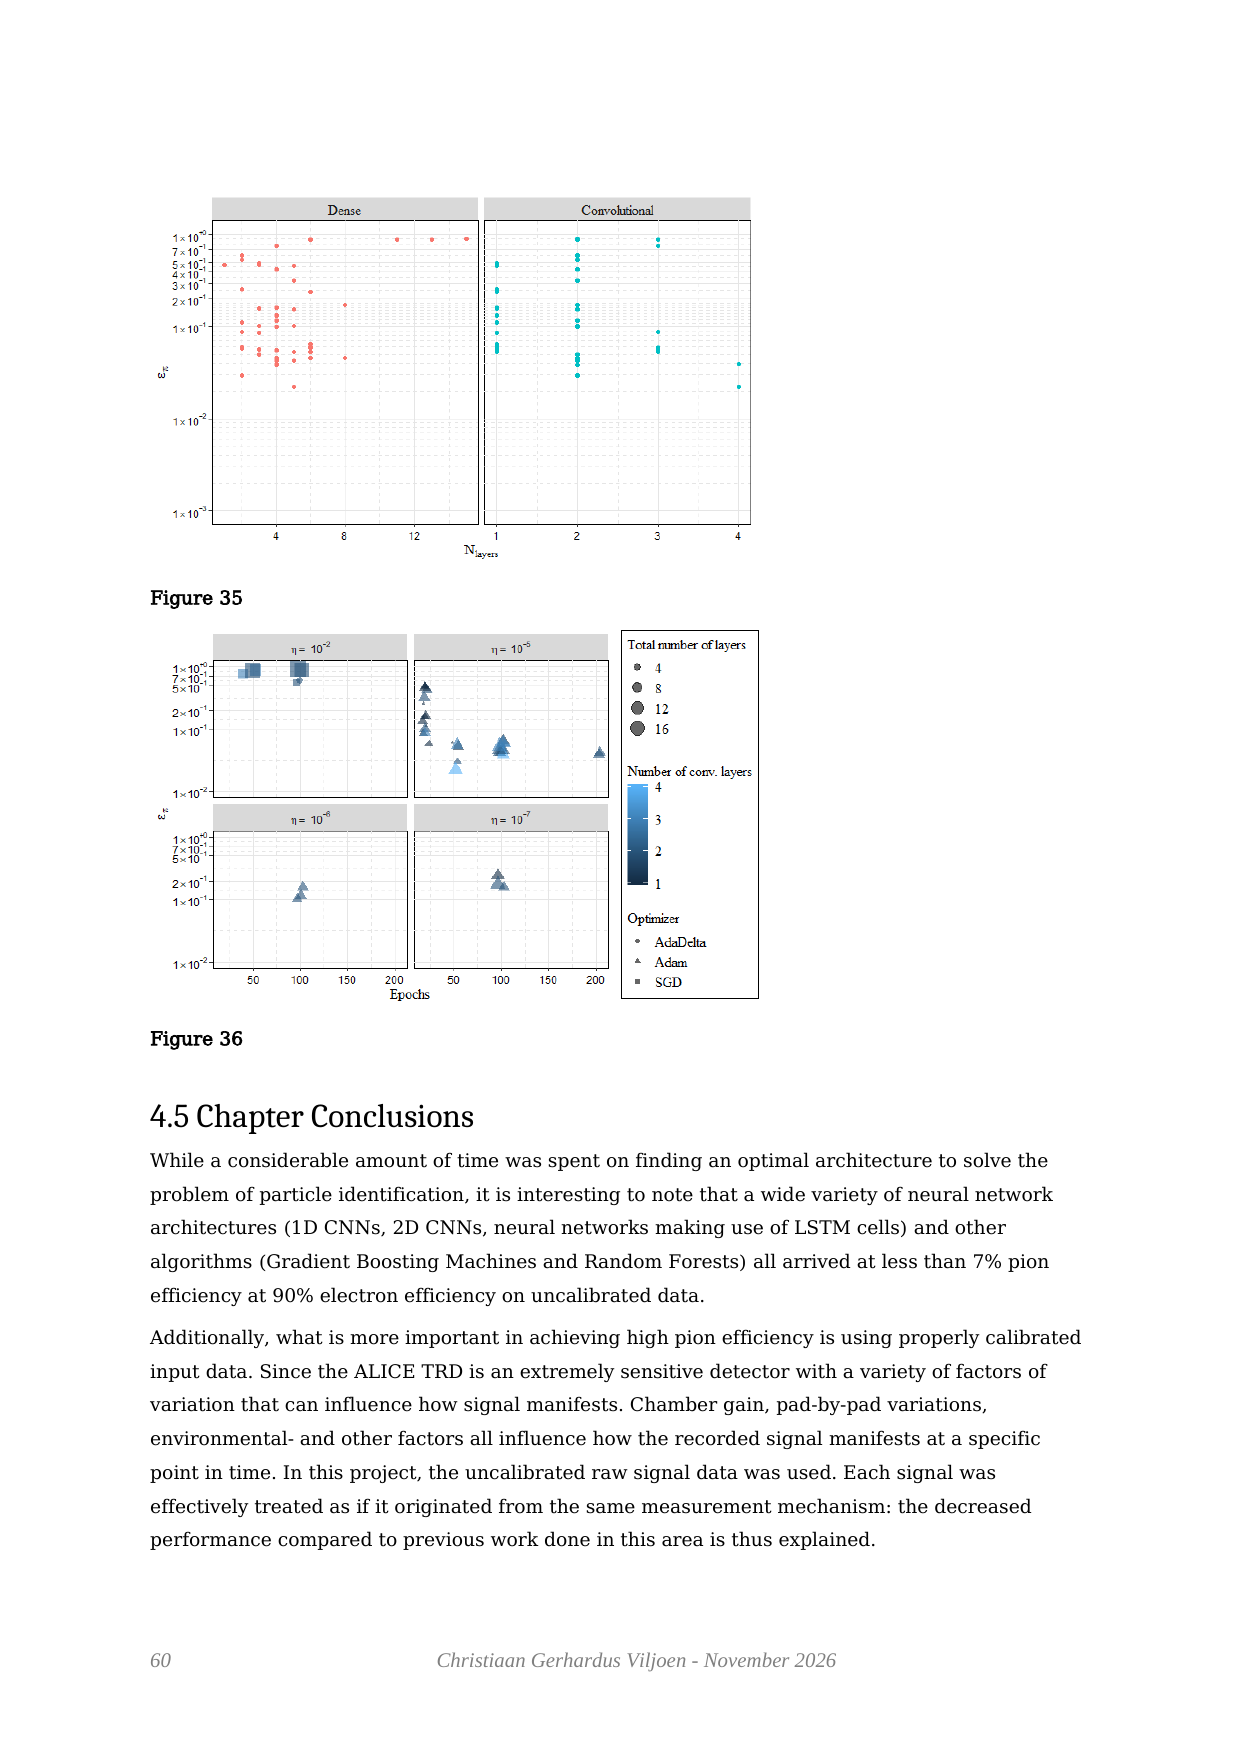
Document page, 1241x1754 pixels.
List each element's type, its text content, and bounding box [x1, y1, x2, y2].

text While a considerable amount of time was spent on finding an optimal architecture to solve the problem of particle identification, it is interesting to note that a wide variety of neural network architectures (1D CNNs, 2D CNNs, neural networks making use of LSTM cells) and other algorithms (Gradient Boosting Machines and Random Forests) all arrived at less than 7% pion efficiency at 90% electron efficiency on uncalibrated data. [150, 1149, 1090, 1306]
text Figure 36 [150, 1027, 1090, 1049]
picture [150, 192, 757, 567]
subtitle Chapter Conclusions [150, 1098, 1090, 1136]
text Figure 35 [150, 586, 1090, 608]
text Additionally, what is more important in achieving high pion efficiency is using properly calibrated input data. Since the ALICE TRD is an extremely sensitive detector with a variety of factors of variation that can influence how signal manifests. Chamber gain, pad-by-pad variations, environmental- and other factors all influence how the recorded signal manifests at a specific point in time. In this project, the uncalibrated raw signal data was used. Each signal was effectively treated as if it originated from the same measurement mechanism: the decreased performance compared to previous work done in this area is thus explained. [150, 1326, 1090, 1551]
picture [150, 627, 765, 1007]
